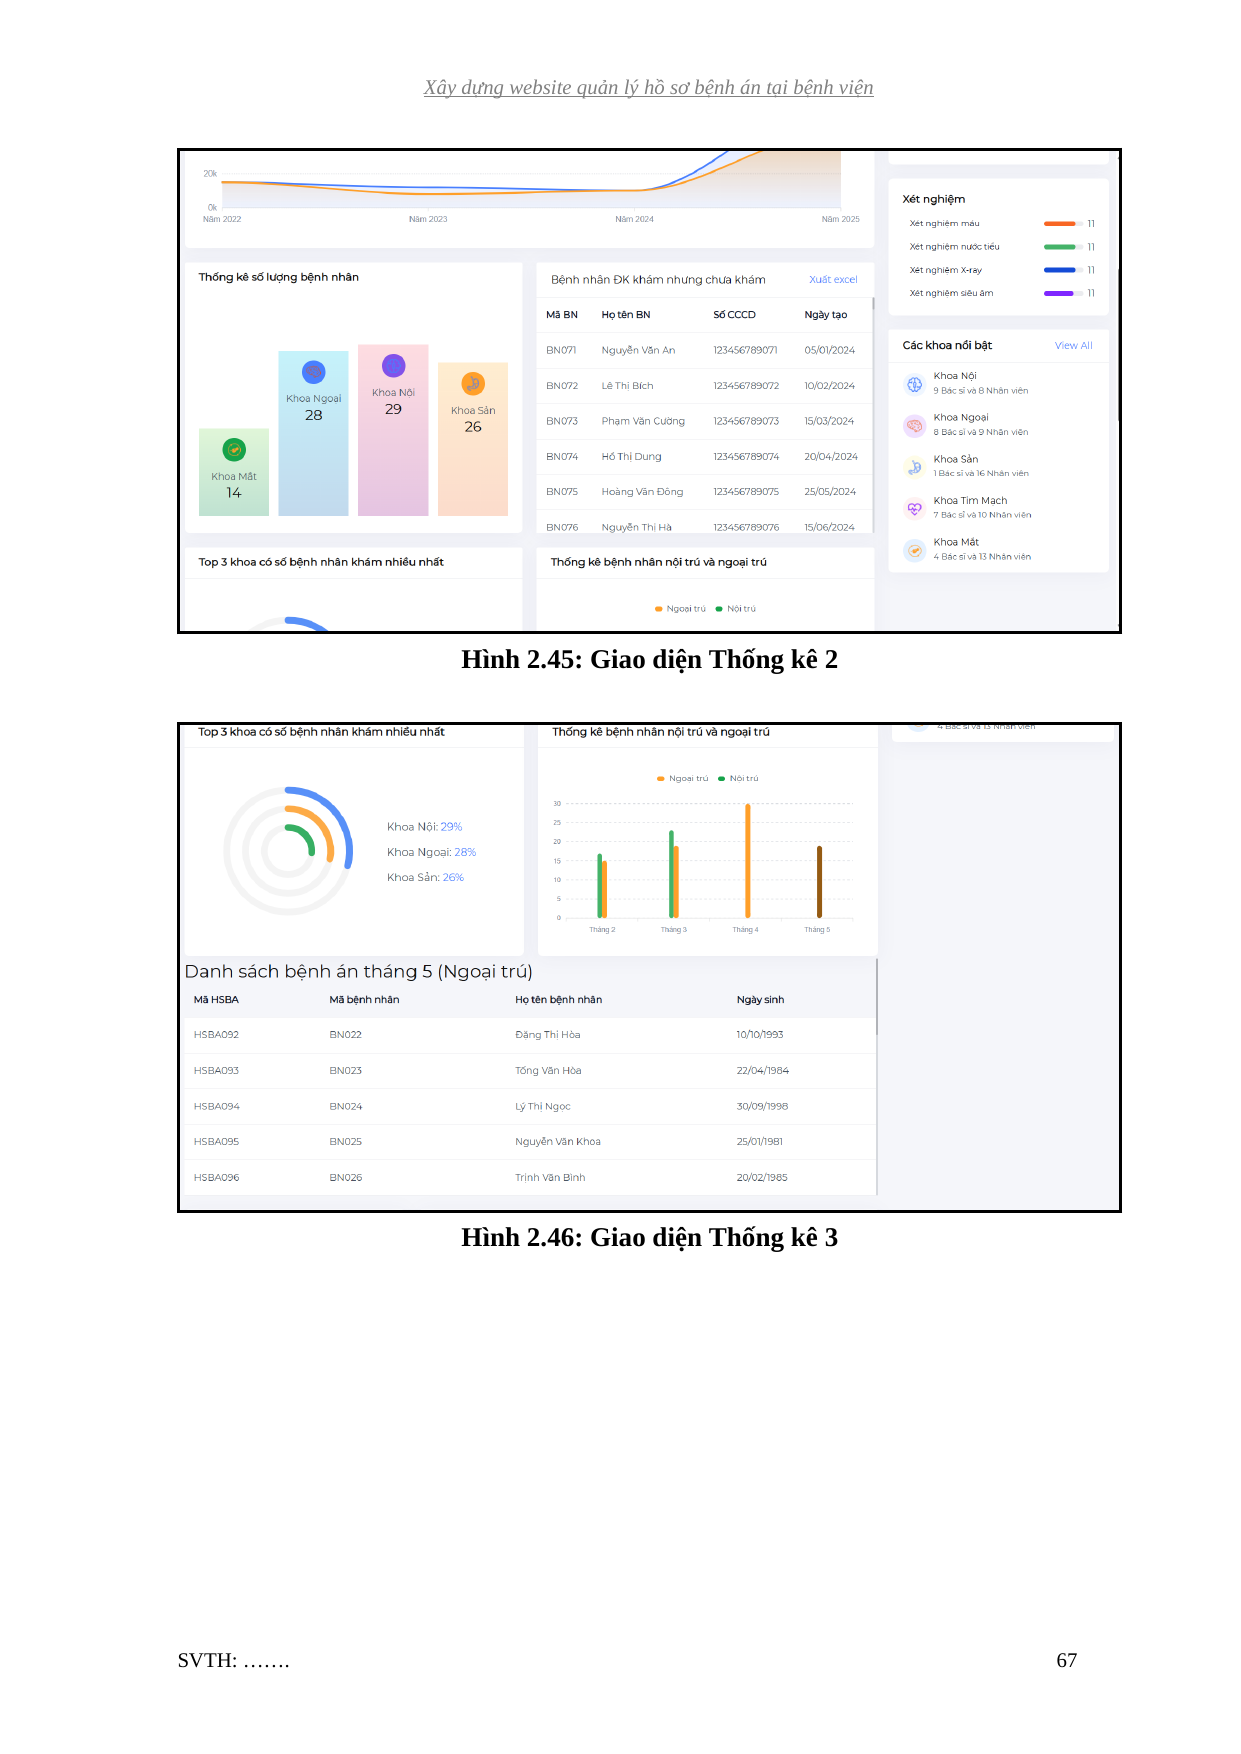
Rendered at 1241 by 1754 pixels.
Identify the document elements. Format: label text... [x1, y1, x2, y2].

picture [180, 725, 1119, 1210]
picture [180, 151, 1119, 631]
